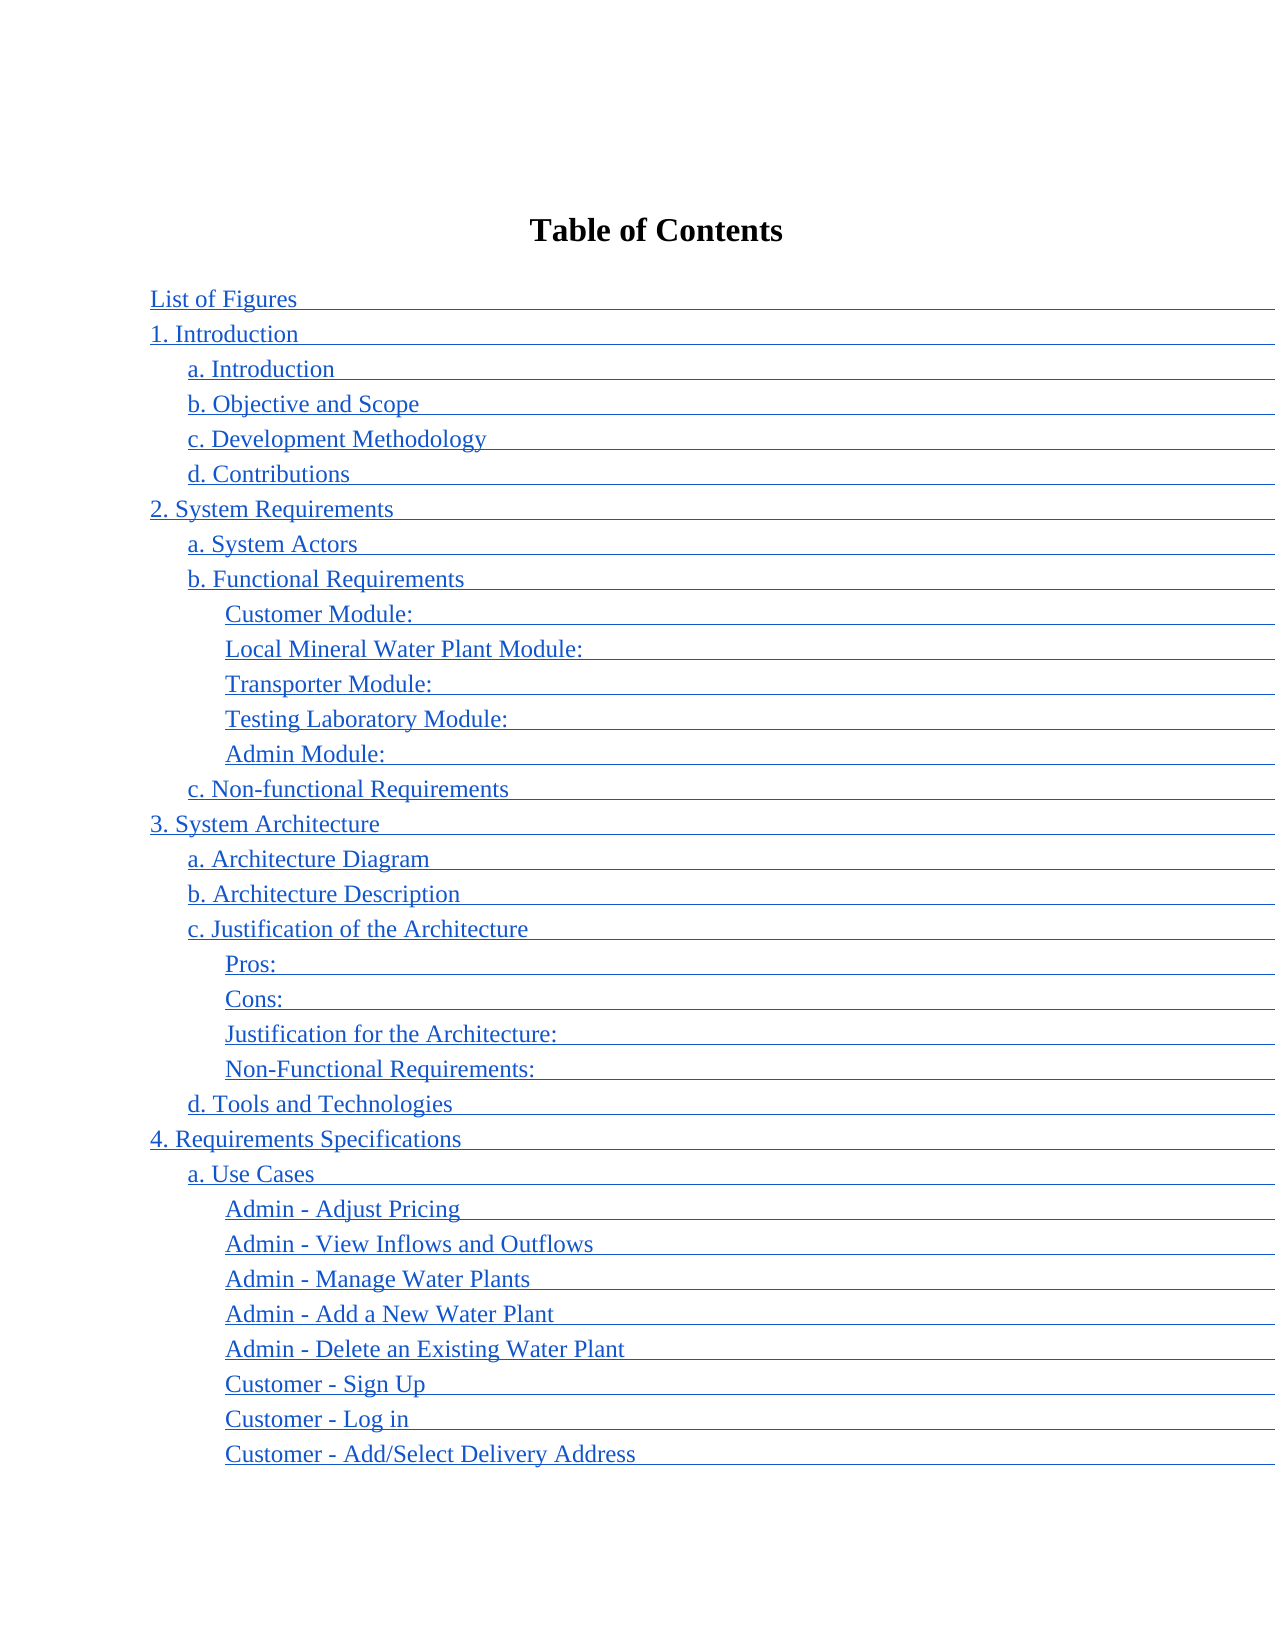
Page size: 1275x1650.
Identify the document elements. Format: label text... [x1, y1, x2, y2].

text Table of Contents [187, 210, 1125, 248]
